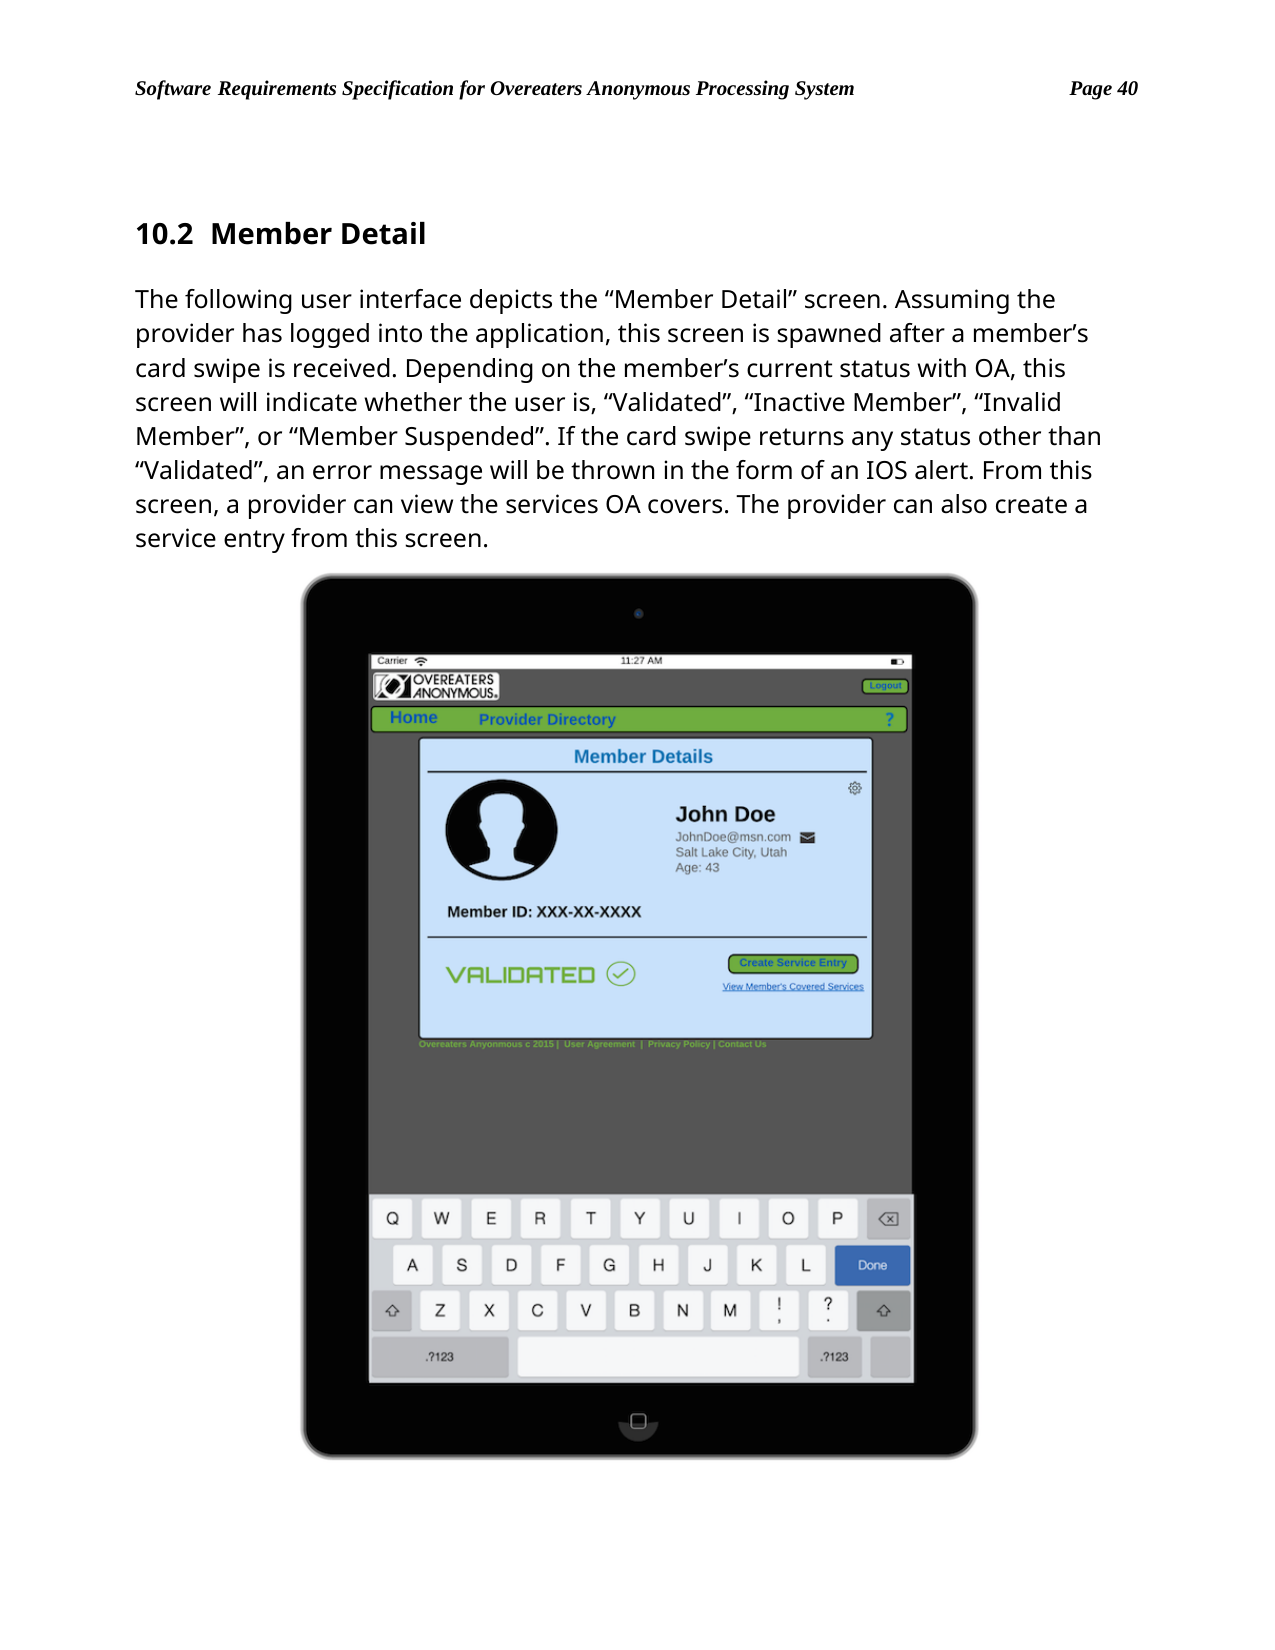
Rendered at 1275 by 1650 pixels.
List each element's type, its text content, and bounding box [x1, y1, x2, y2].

picture [290, 565, 987, 1466]
subtitle Member Detail [135, 213, 1140, 253]
text The following user interface depicts the “Member Detail” screen. Assuming the provider has logged into the application, this screen is spawned after a member’s card swipe is received. Depending on the member’s current status with OA, this screen will indicate whether the user is, “Validated”, “Inactive Member”, “Invalid Member”, or “Member Suspended”. If the card swipe returns any status other than “Validated”, an error message will be thrown in the form of an IOS alert. From this screen, a provider can view the services OA covers. The provider can also create a service entry from this screen. [135, 282, 1140, 554]
